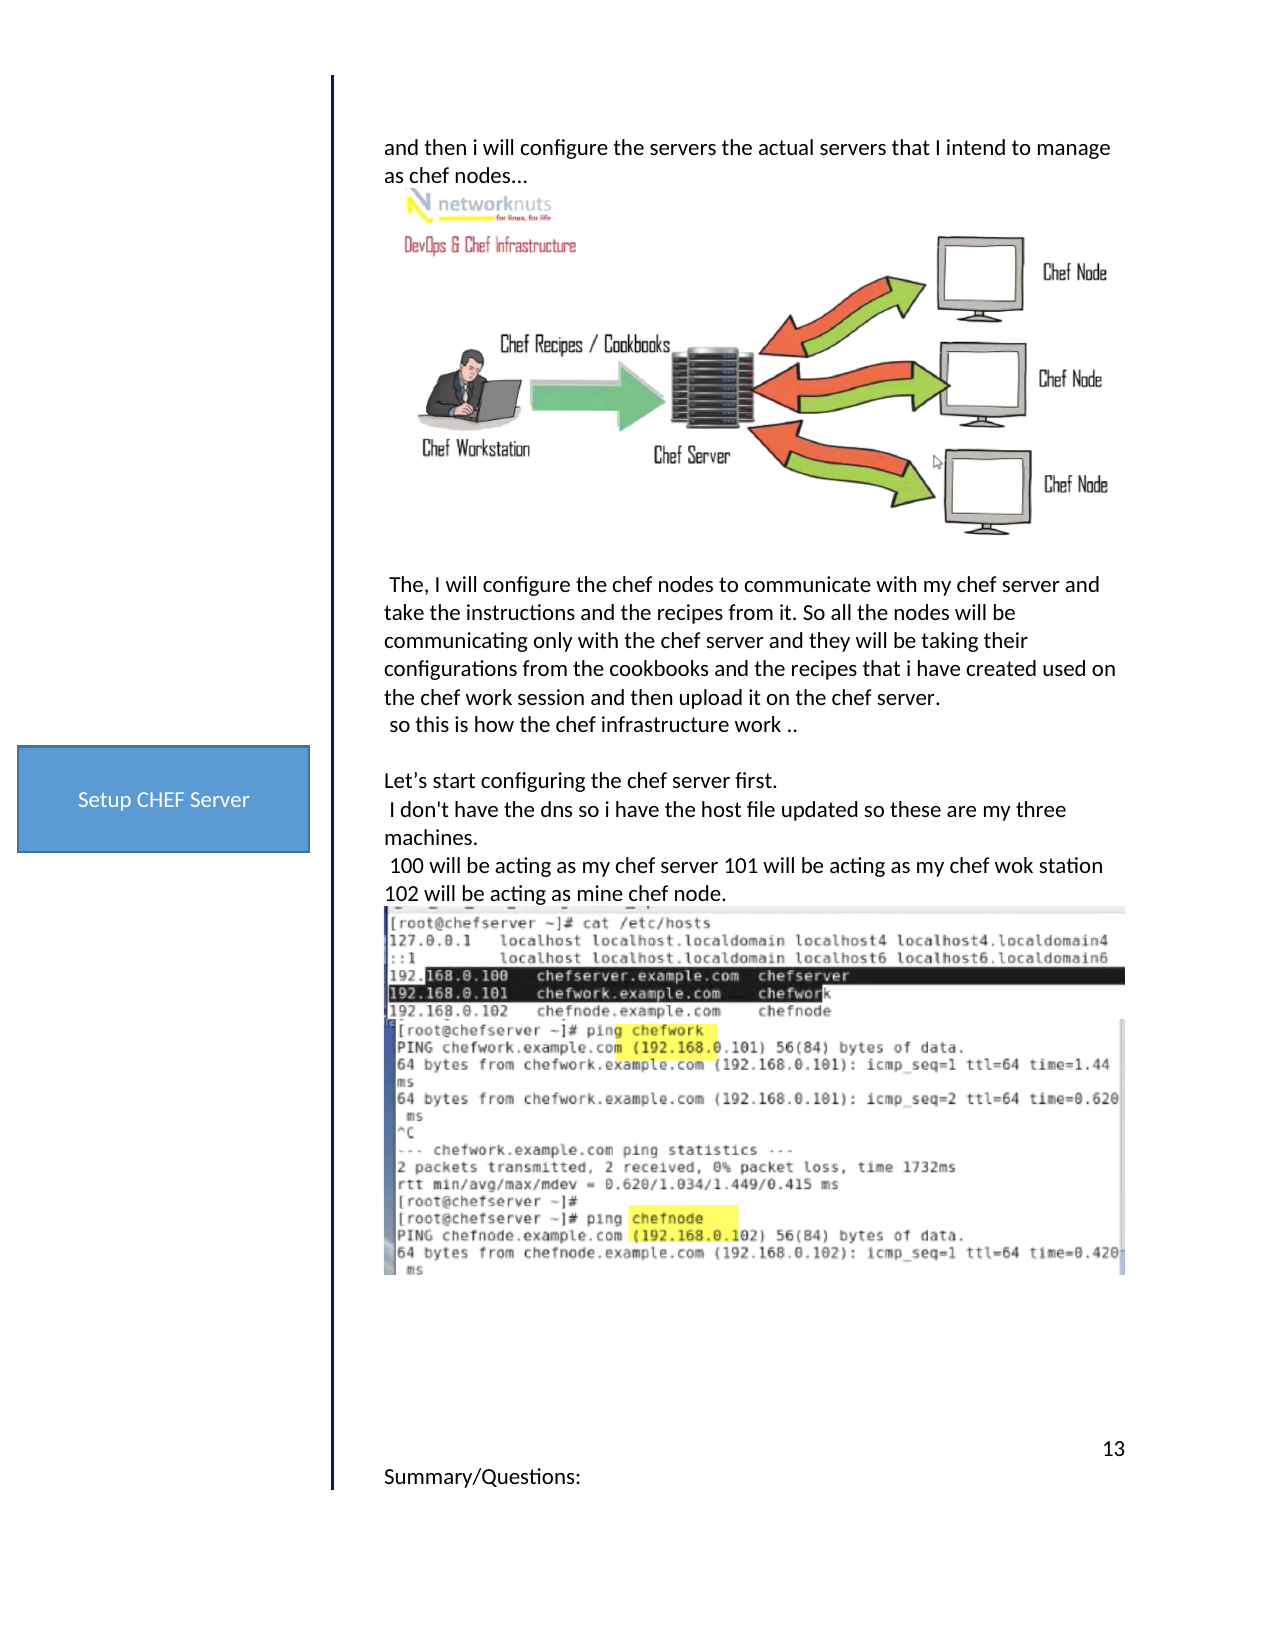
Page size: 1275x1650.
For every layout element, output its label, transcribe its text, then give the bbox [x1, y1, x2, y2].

text The, I will configure the chef nodes to communicate with my chef server and take the instructions and the recipes from it. So all the nodes will be communicating only with the chef server and they will be taking their configurations from the cookbooks and the recipes that i have created used on the chef work session and then upload it on the chef server. [384, 571, 1125, 711]
picture [383, 188, 1125, 543]
text 100 will be acting as my chef server 101 will be acting as my chef wok station 102 will be acting as mine chef node. [384, 851, 1125, 906]
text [384, 133, 1125, 188]
text I don't have the dns so i have the host file updated so these are my three machines. [384, 795, 1125, 851]
picture [383, 906, 1125, 1275]
text Let’s start configuring the chef server first. [384, 767, 1125, 795]
text so this is how the chef infrastructure work .. [384, 711, 1125, 739]
